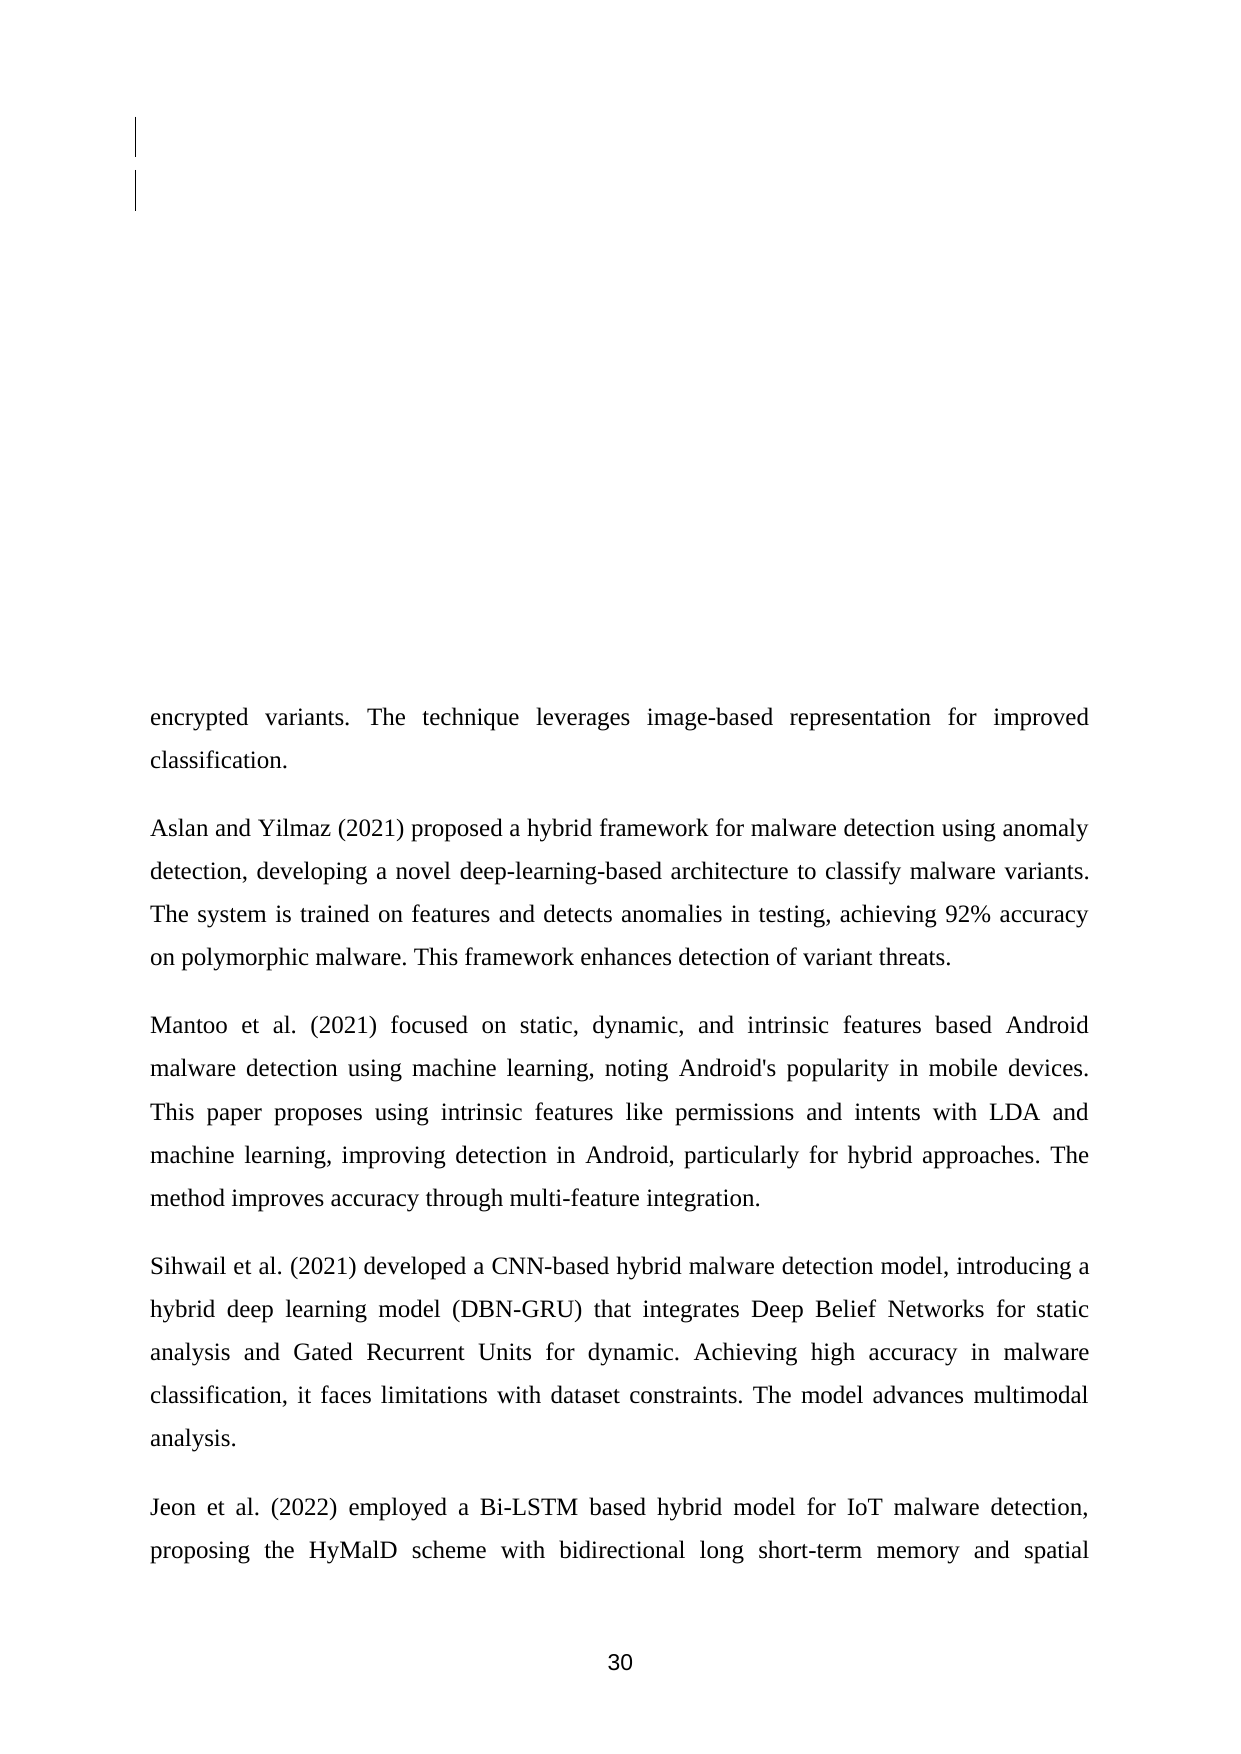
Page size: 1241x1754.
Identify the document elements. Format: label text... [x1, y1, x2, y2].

text Sihwail et al. (2021) developed a CNN-based hybrid malware detection model, introducing a hybrid deep learning model (DBN-GRU) that integrates Deep Belief Networks for static analysis and Gated Recurrent Units for dynamic. Achieving high accuracy in malware classification, it faces limitations with dataset constraints. The model advances multimodal analysis. [150, 1251, 1090, 1452]
text Jeon et al. (2022) employed a Bi-LSTM based hybrid model for IoT malware detection, proposing the HyMalD scheme with bidirectional long short-term memory and spatial pyramid pooling network for smart IoT. The scheme achieved 96% accuracy by handling sequential data effectively. This addresses IoT-specific vulnerabilities. [150, 1492, 1090, 1563]
text Gibert et al. (2020) used convolutional neural networks and long short-term memory for zero-day malware detection, proposing a CNN model with three convolutional layers to classify grayscale malware images. Their model attained a 97% F1-score but struggled with encrypted variants. The technique leverages image-based representation for improved classification. [150, 702, 1090, 773]
text Aslan and Yilmaz (2021) proposed a hybrid framework for malware detection using anomaly detection, developing a novel deep-learning-based architecture to classify malware variants. The system is trained on features and detects anomalies in testing, achieving 92% accuracy on polymorphic malware. This framework enhances detection of variant threats. [150, 813, 1090, 971]
text Mantoo et al. (2021) focused on static, dynamic, and intrinsic features based Android malware detection using machine learning, noting Android's popularity in mobile devices. This paper proposes using intrinsic features like permissions and intents with LDA and machine learning, improving detection in Android, particularly for hybrid approaches. The method improves accuracy through multi-feature integration. [150, 1010, 1090, 1212]
